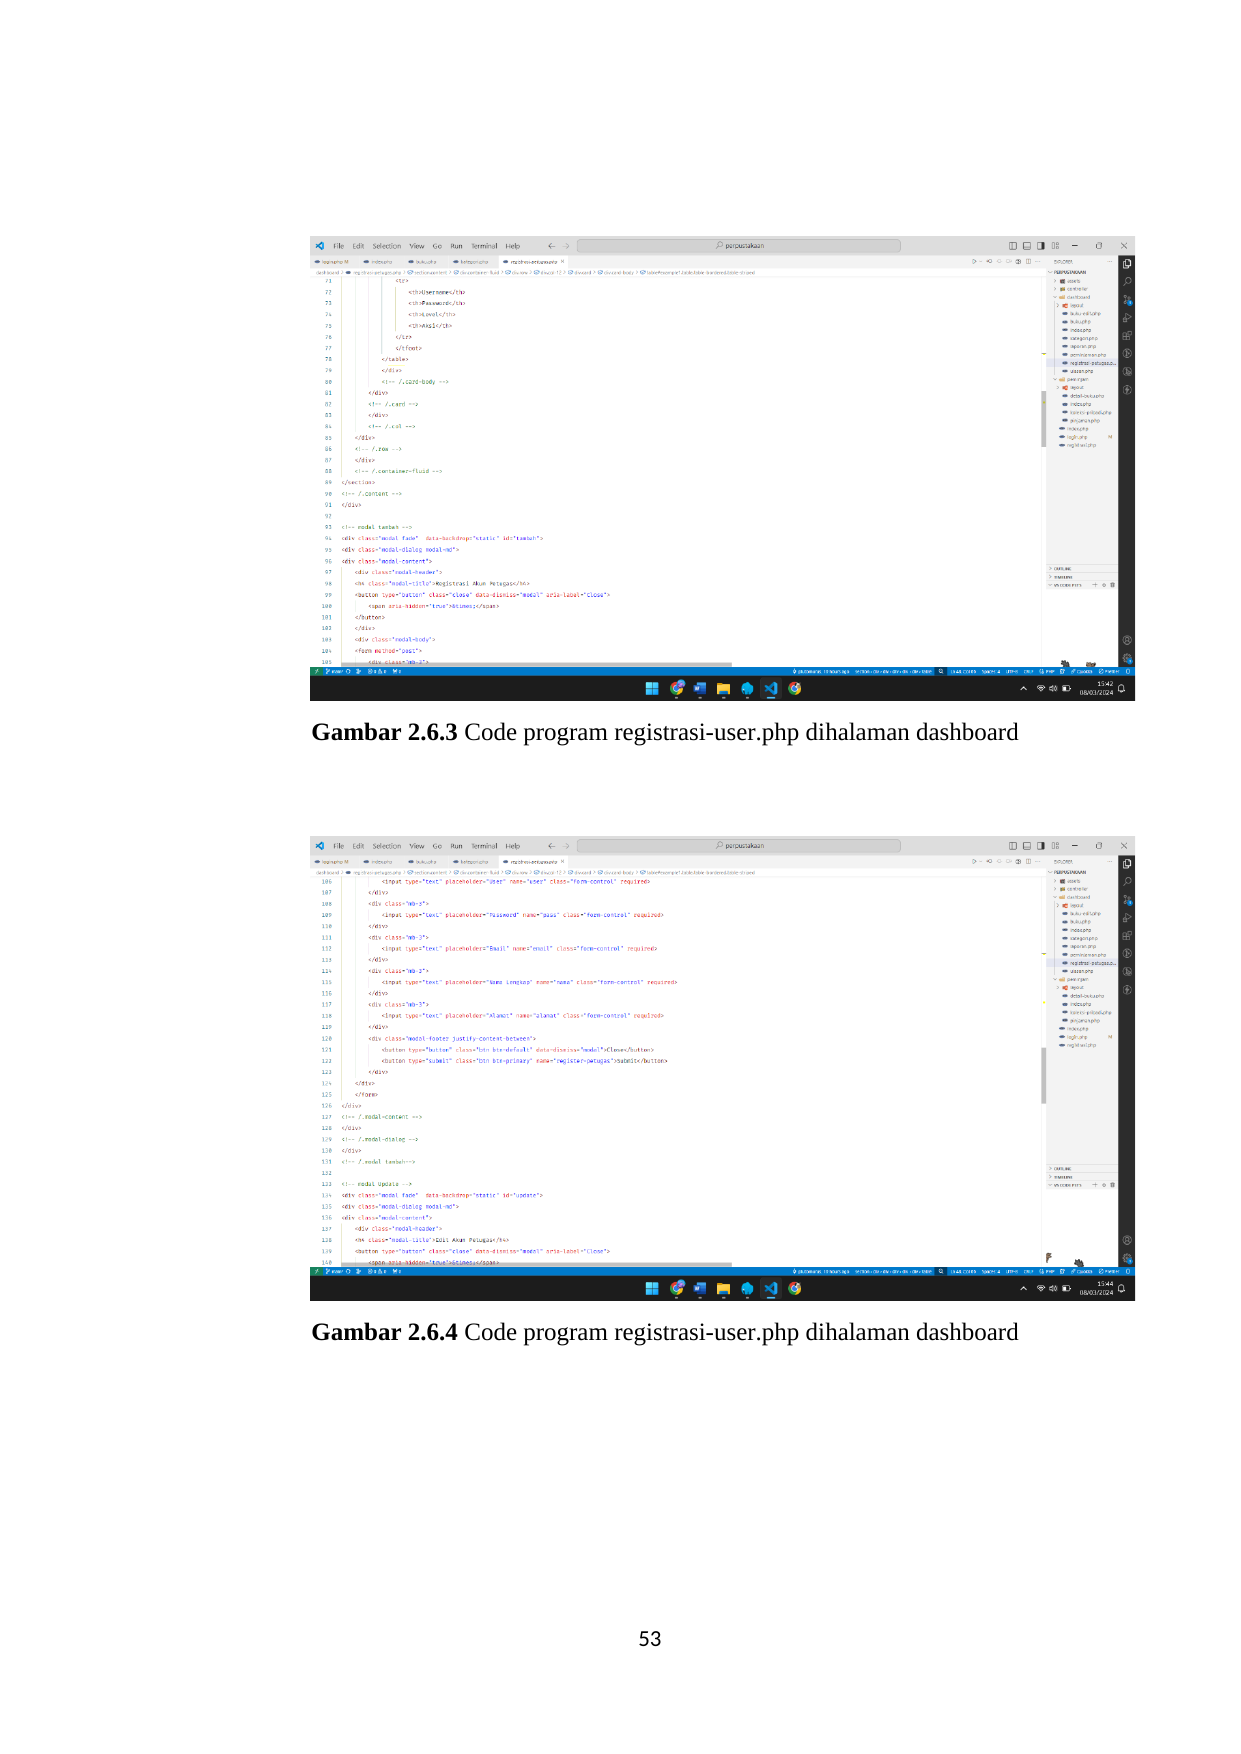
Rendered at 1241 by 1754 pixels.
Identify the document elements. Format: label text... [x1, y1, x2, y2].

text Gambar 2.6.4 Code program registrasi-user.php dihalaman dashboard [236, 1317, 1063, 1346]
picture [310, 836, 1135, 1301]
picture [310, 236, 1135, 701]
text Gambar 2.6.3 Code program registrasi-user.php dihalaman dashboard [236, 717, 1063, 746]
